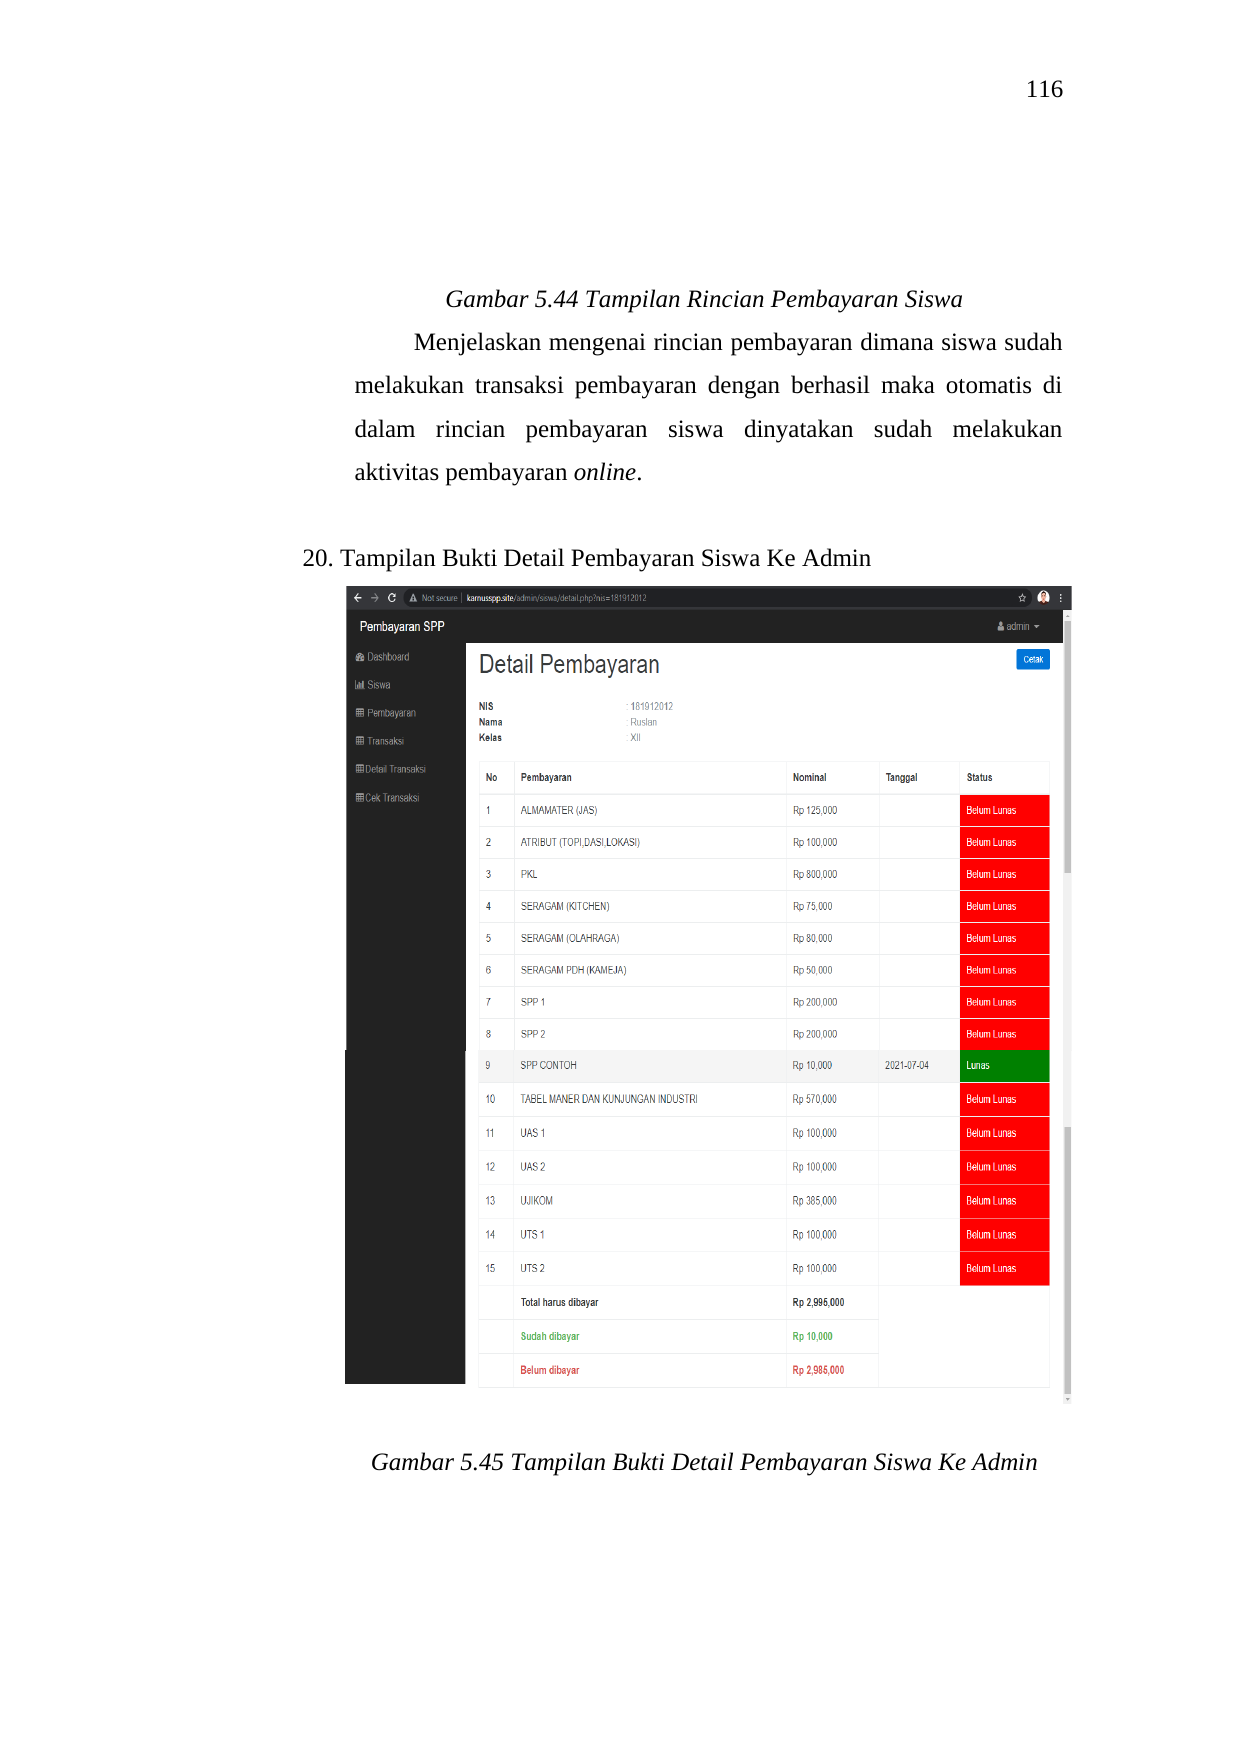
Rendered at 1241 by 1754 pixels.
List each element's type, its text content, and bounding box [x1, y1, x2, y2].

picture [345, 586, 1072, 1404]
list Gambar 5.45 Tampilan Bukti Detail Pembayaran Siswa Ke Admin [348, 1447, 1063, 1476]
list Menjelaskan mengenai rincian pembayaran dimana siswa sudah melakukan transaksi pembayaran dengan berhasil maka otomatis di dalam rincian pembayaran siswa dinyatakan sudah melakukan aktivitas pembayaran online. [354, 327, 1063, 486]
list Tampilan Bukti Detail Pembayaran Siswa Ke Admin [302, 543, 1063, 572]
list Gambar 5.44 Tampilan Rincian Pembayaran Siswa [348, 284, 1063, 313]
